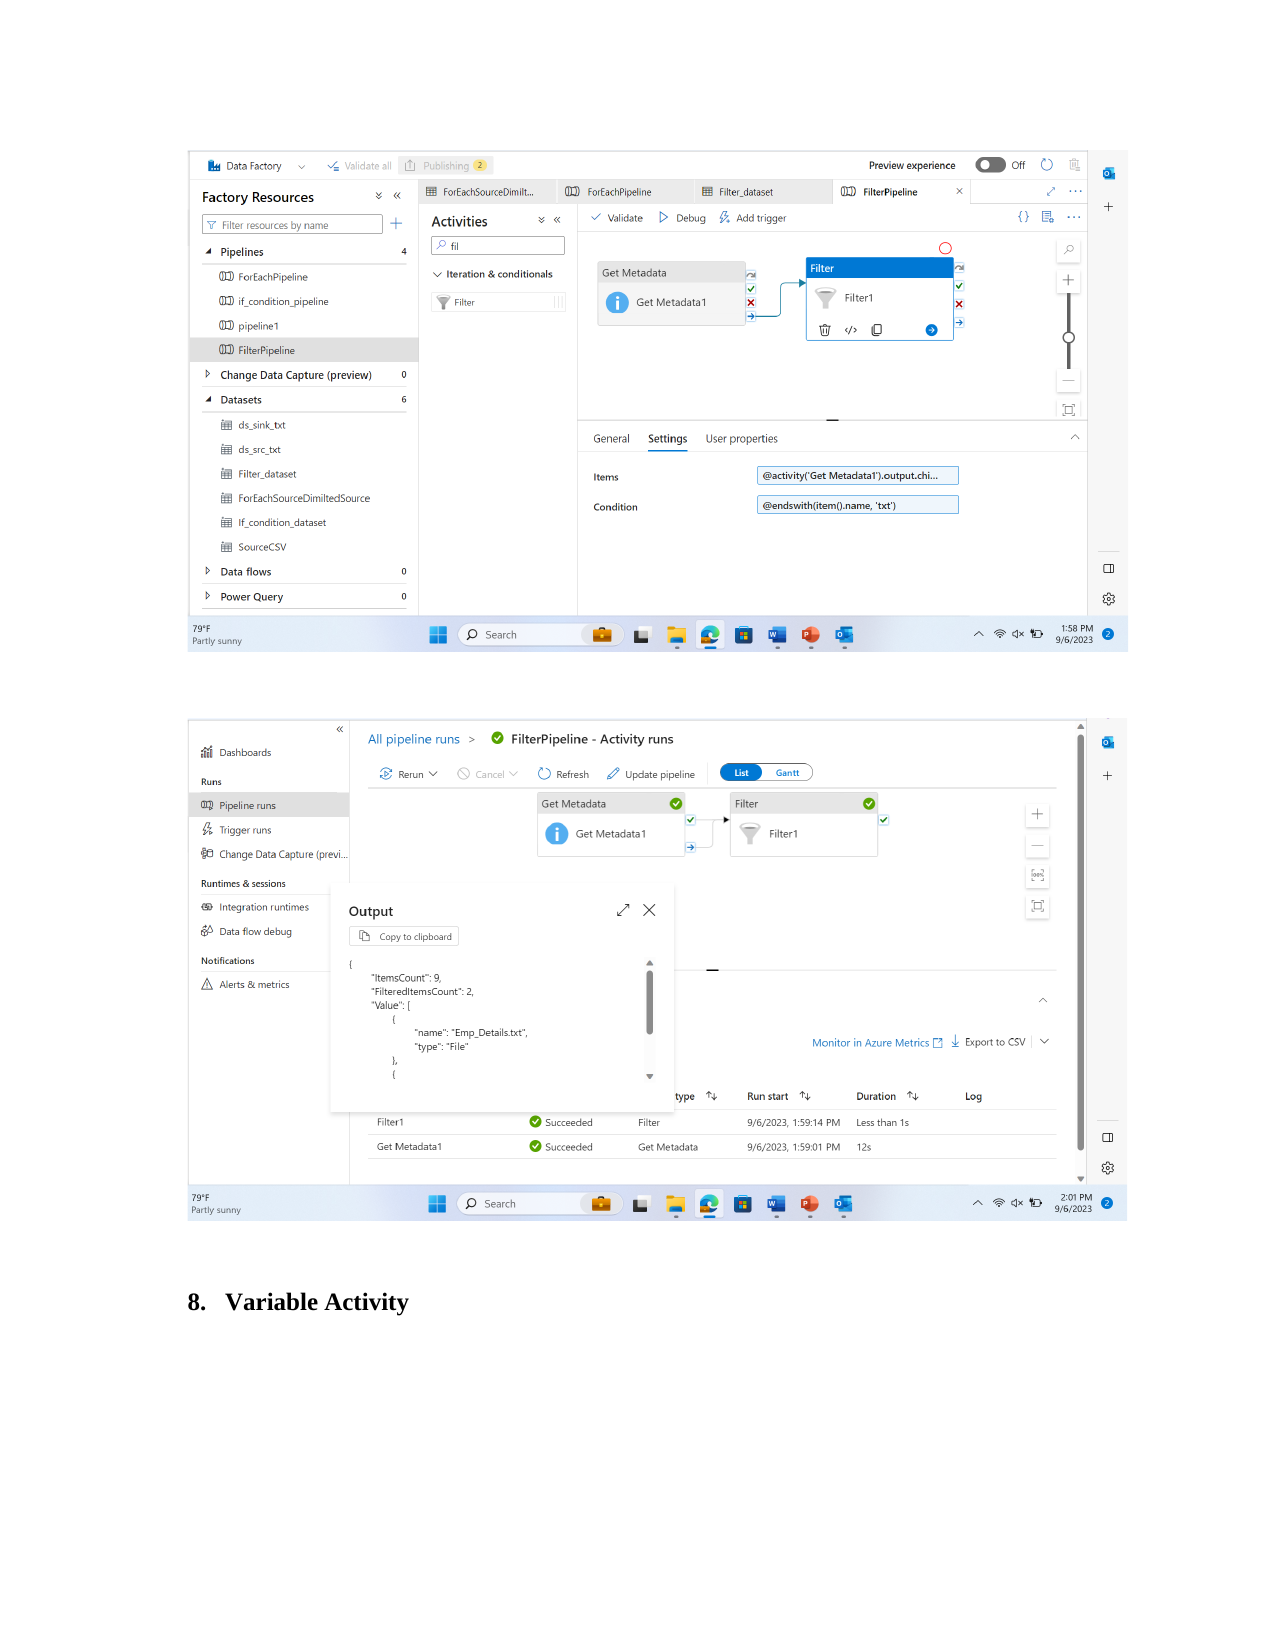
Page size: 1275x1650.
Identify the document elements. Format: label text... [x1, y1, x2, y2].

list Variable Activity [187, 1287, 1125, 1316]
picture [187, 150, 1129, 652]
picture [187, 718, 1128, 1221]
